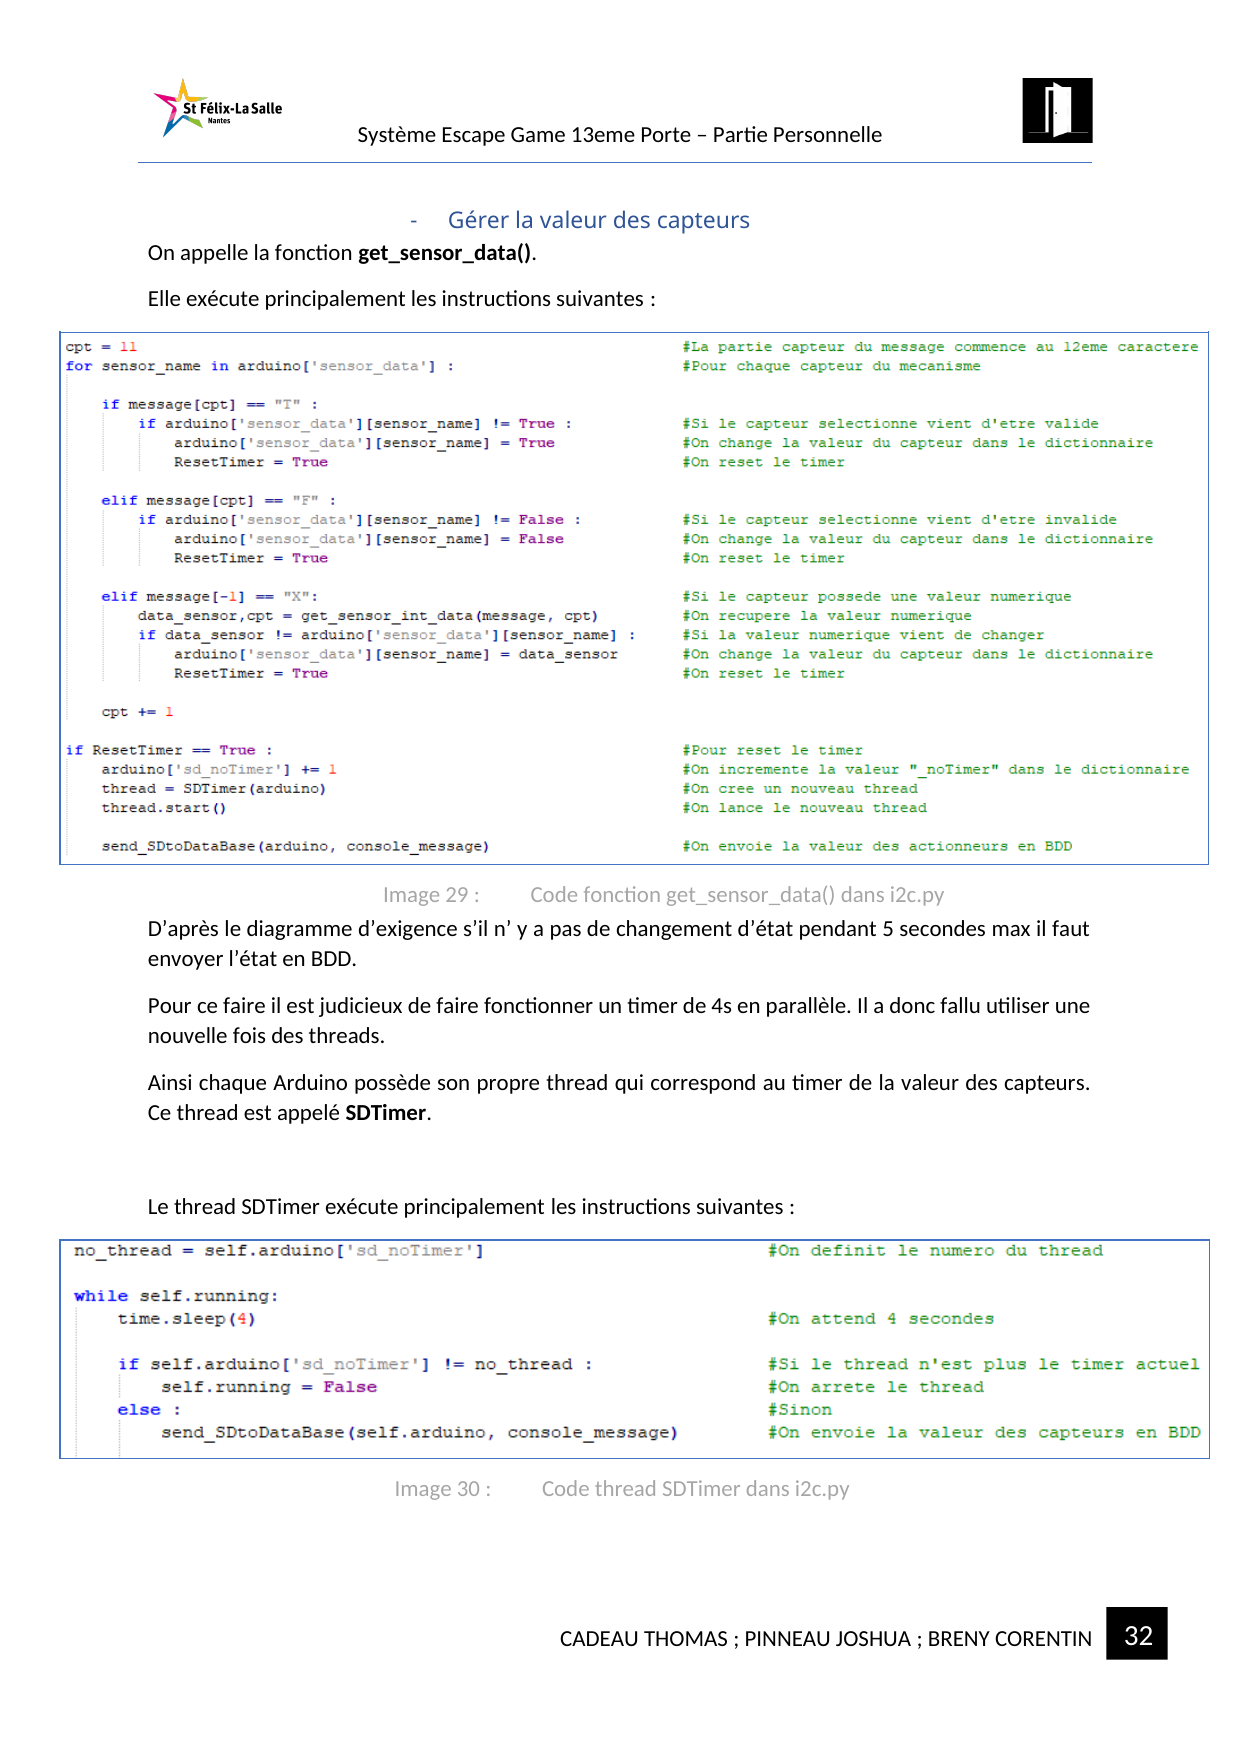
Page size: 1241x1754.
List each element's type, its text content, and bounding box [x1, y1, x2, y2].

picture [61, 1241, 1209, 1458]
picture [61, 333, 1208, 864]
text D’après le diagramme d’exigence s’il n’ y a pas de changement d’état pendant 5 secondes max il faut envoyer l’état en BDD. [148, 914, 1092, 972]
text Le thread SDTimer exécute principalement les instructions suivantes : [148, 1192, 1092, 1220]
picture [1022, 78, 1093, 143]
text On appelle la fonction get_sensor_data(). [148, 238, 1092, 266]
subtitle Gérer la valeur des capteurs [410, 204, 1092, 235]
text Ainsi chaque Arduino possède son propre thread qui correspond au timer de la valeur des capteurs. Ce thread est appelé SDTimer. [148, 1068, 1092, 1127]
text Pour ce faire il est judicieux de faire fonctionner un timer de 4s en parallèle. Il a donc fallu utiliser une nouvelle fois des threads. [148, 991, 1092, 1049]
text Elle exécute principalement les instructions suivantes : [148, 284, 1092, 312]
picture [147, 73, 290, 142]
